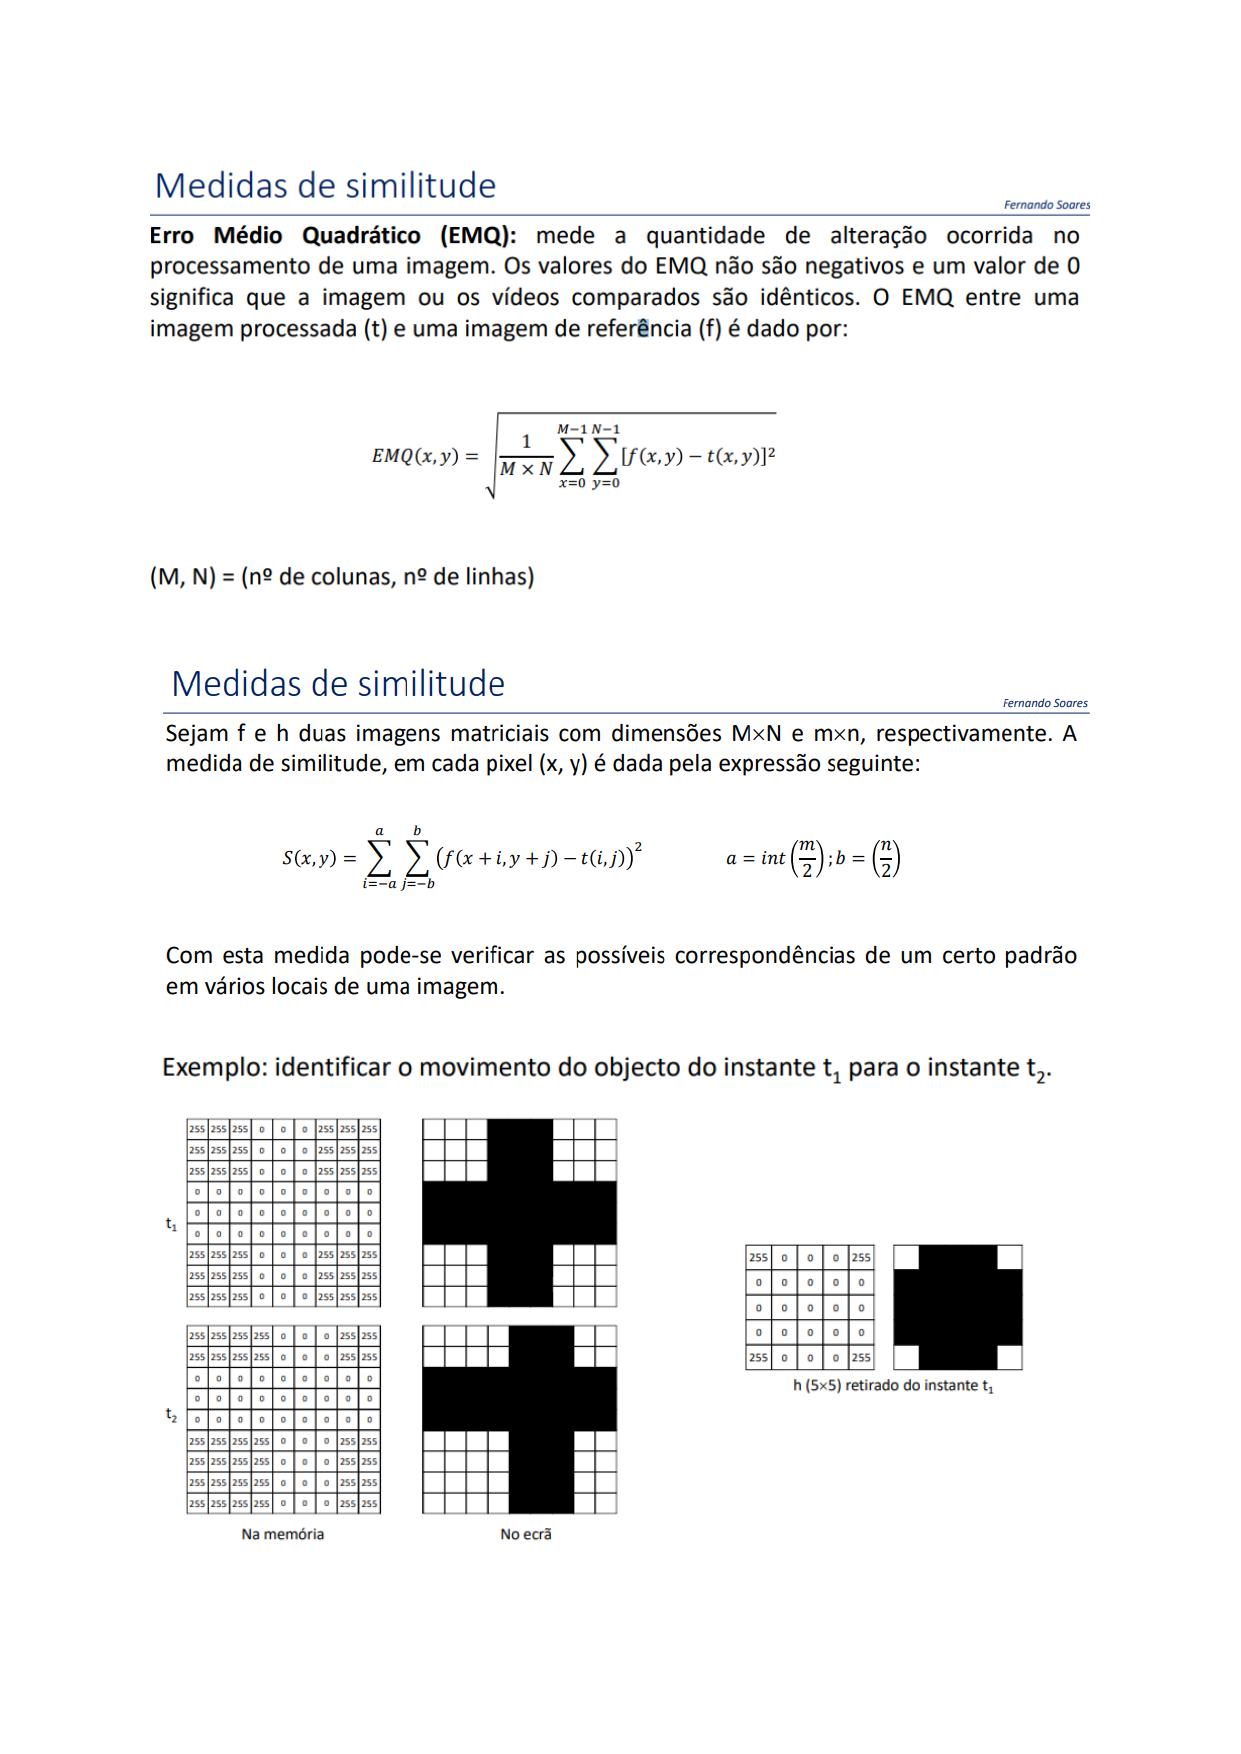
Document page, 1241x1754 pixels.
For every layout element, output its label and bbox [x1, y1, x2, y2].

picture [150, 150, 1091, 631]
picture [150, 1049, 1091, 1556]
picture [150, 649, 1091, 1031]
